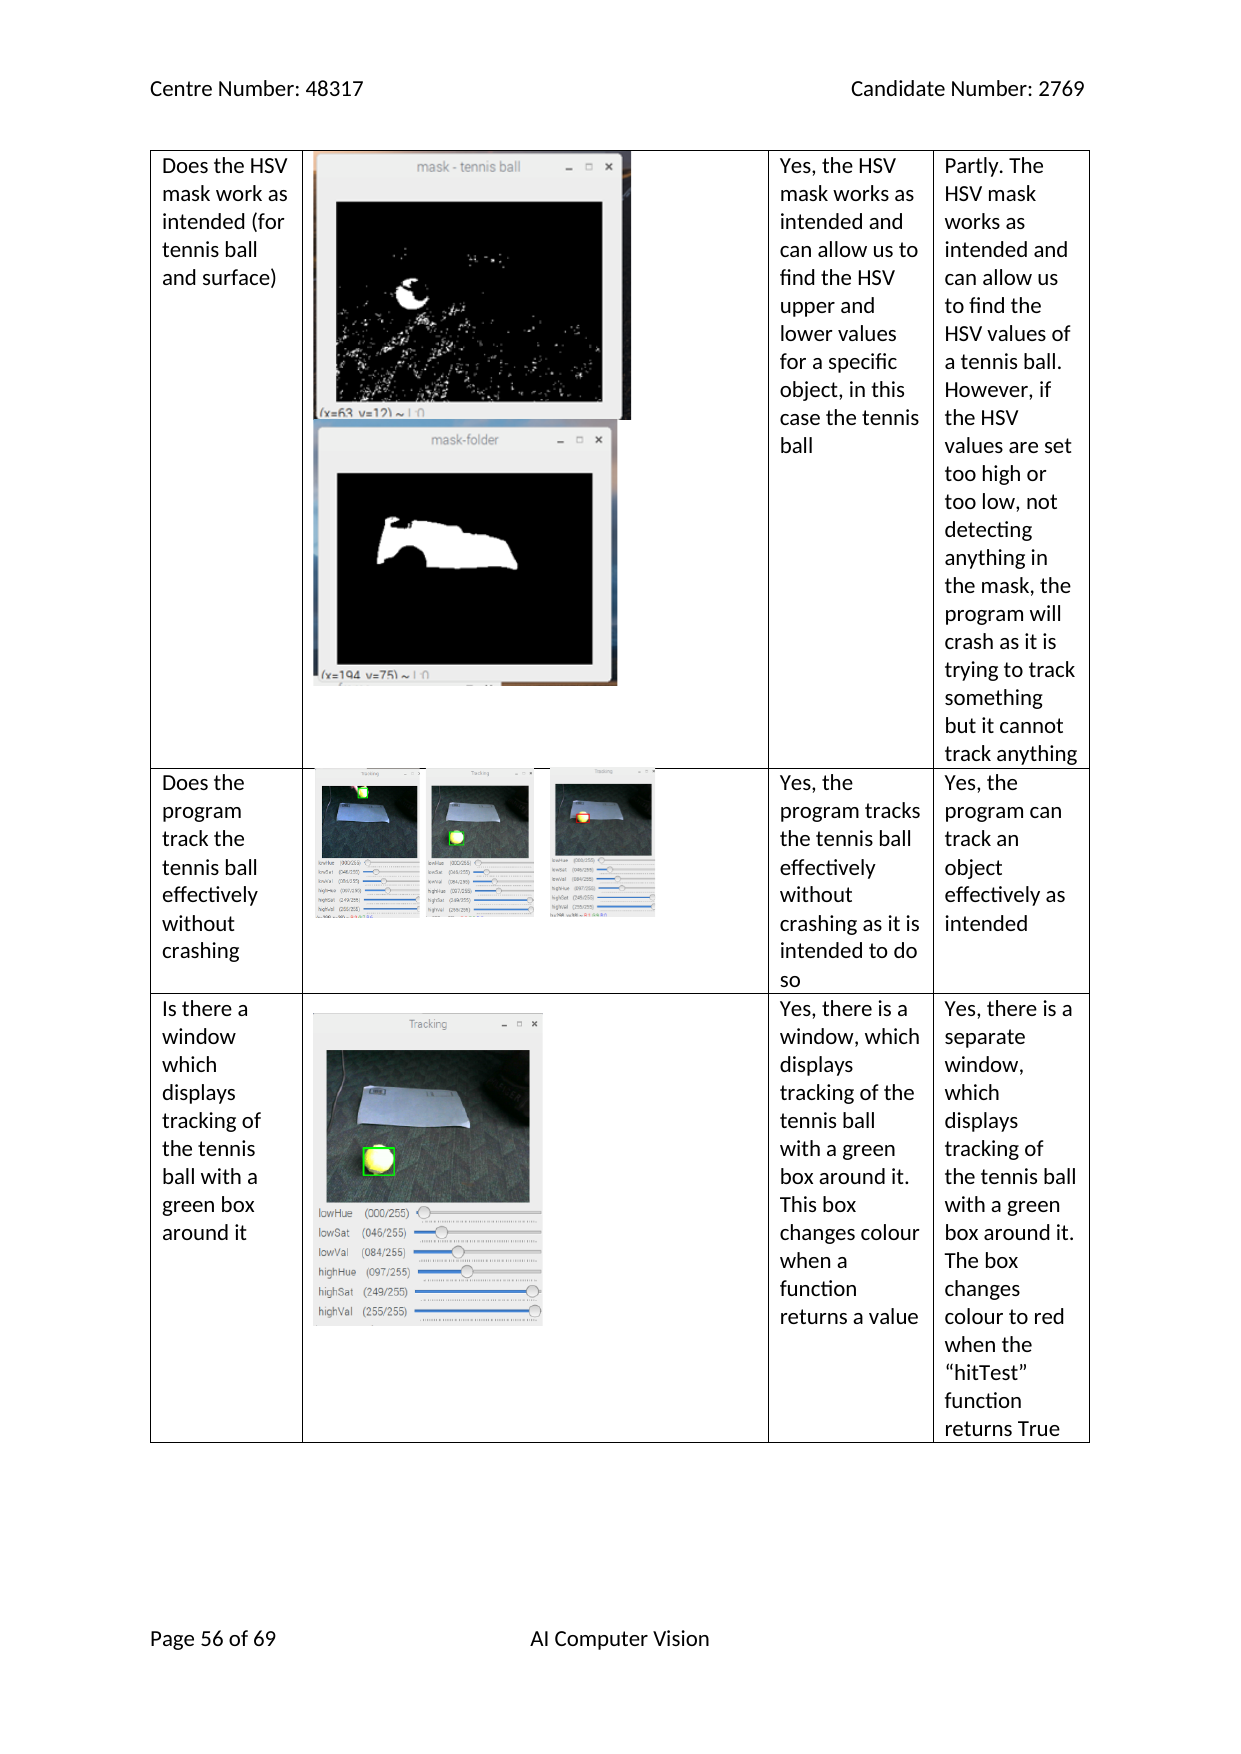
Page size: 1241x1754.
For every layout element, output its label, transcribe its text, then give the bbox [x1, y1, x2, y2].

table_cell Yes, there is a window, which displays tracking of the tennis ball with a green box around it. This box changes colour when a function returns a value [769, 994, 933, 1442]
table_cell Yes, the program tracks the tennis ball effectively without crashing as it is intended to do so [769, 769, 933, 993]
table_cell Is there a window which displays tracking of the tennis ball with a green box around it [151, 994, 302, 1442]
table_cell Yes, there is a separate window, which displays tracking of the tennis ball with a green box around it. The box changes colour to red when the “hitTest” function returns True [934, 994, 1089, 1442]
table_cell Yes, the HSV mask works as intended and can allow us to find the HSV upper and lower values for a specific object, in this case the tennis ball [769, 151, 933, 767]
picture [313, 768, 420, 916]
picture [548, 767, 655, 915]
table_cell Does the HSV mask work as intended (for tennis ball and surface) [151, 151, 302, 767]
table_cell Does the program track the tennis ball effectively without crashing [151, 769, 302, 993]
picture [311, 1013, 543, 1324]
picture [424, 768, 534, 916]
table_cell [303, 151, 768, 767]
table_cell [303, 769, 768, 993]
table_cell Partly. The HSV mask works as intended and can allow us to find the HSV values of a tennis ball. However, if the HSV values are set too high or too low, not detecting anything in the mask, the program will crash as it is trying to track something but it cannot track anything [934, 151, 1089, 767]
table_cell Yes, the program can track an object effectively as intended [934, 769, 1089, 993]
table_cell [303, 994, 768, 1442]
